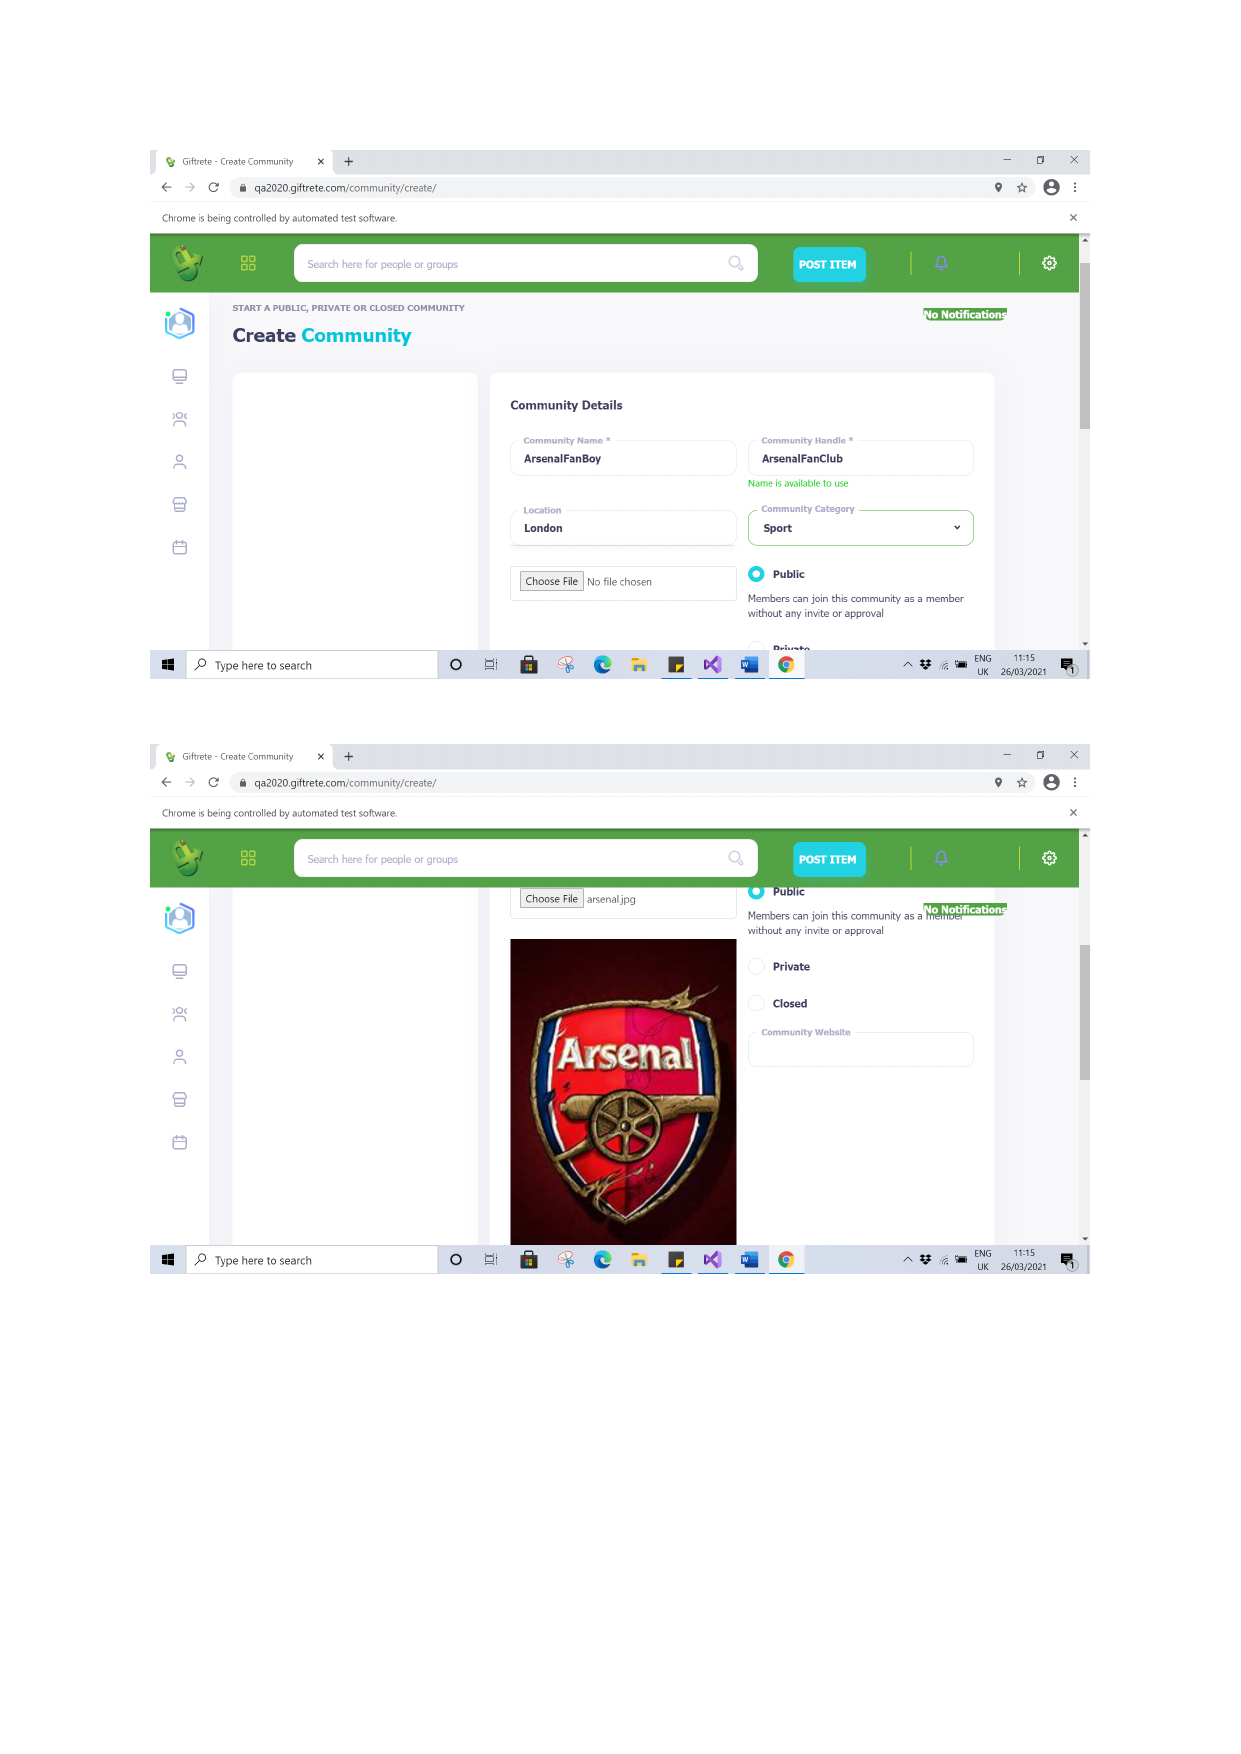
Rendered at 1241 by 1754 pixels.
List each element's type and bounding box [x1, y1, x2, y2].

picture [150, 150, 1091, 679]
picture [150, 744, 1091, 1274]
